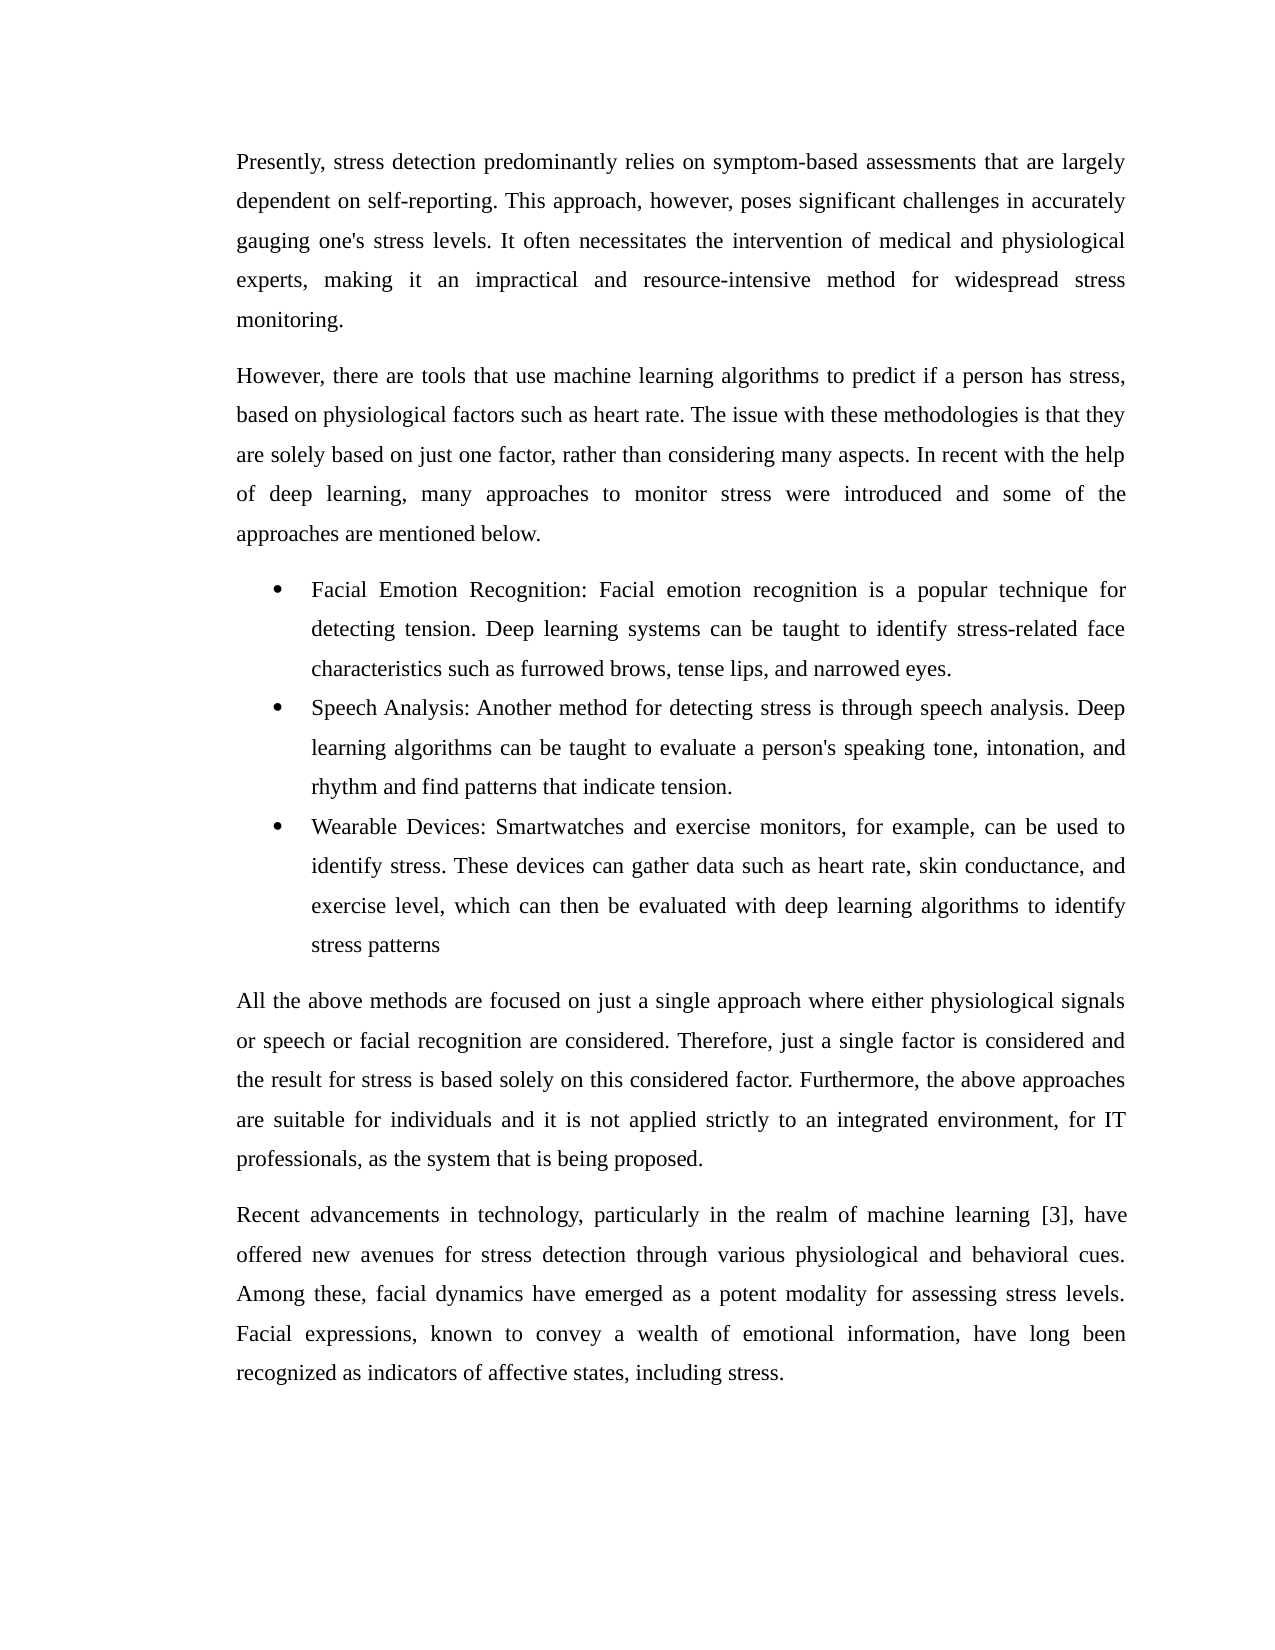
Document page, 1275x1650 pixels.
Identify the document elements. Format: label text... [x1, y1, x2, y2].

text Presently, stress detection predominantly relies on symptom-based assessments that are largely dependent on self-reporting. This approach, however, poses significant challenges in accurately gauging one's stress levels. It often necessitates the intervention of medical and physiological experts, making it an impractical and resource-intensive method for widespread stress monitoring. [236, 148, 1127, 332]
list Wearable Devices: Smartwatches and exercise monitors, for example, can be used to identify stress. These devices can gather data such as heart rate, skin conductance, and exercise level, which can then be evaluated with deep learning algorithms to identify stress patterns [274, 813, 1127, 957]
text All the above methods are focused on just a single approach where either physiological signals or speech or facial recognition are considered. Therefore, just a single factor is considered and the result for stress is based solely on this considered factor. Furthermore, the above approaches are suitable for individuals and it is not applied strictly to an integrated environment, for IT professionals, as the system that is being proposed. [236, 987, 1127, 1172]
list Speech Analysis: Another method for detecting stress is through speech analysis. Deep learning algorithms can be taught to evaluate a person's speaking tone, intonation, and rhythm and find patterns that indicate tension. [274, 694, 1127, 799]
text However, there are tools that use machine learning algorithms to predict if a person has stress, based on physiological factors such as heart rate. The issue with these methodologies is that they are solely based on just one factor, rather than considering many aspects. In recent with the help of deep learning, many approaches to monitor stress were introduced and some of the approaches are mentioned below. [236, 362, 1127, 546]
text Recent advancements in technology, particularly in the realm of machine learning , have offered new avenues for stress detection through various physiological and behavioral cues. Among these, facial dynamics have emerged as a potent modality for assessing stress levels. Facial expressions, known to convey a wealth of emotional information, have long been recognized as indicators of affective states, including stress. [236, 1201, 1127, 1386]
list Facial Emotion Recognition: Facial emotion recognition is a popular technique for detecting tension. Deep learning systems can be taught to identify stress-related face characteristics such as furrowed brows, tense lips, and narrowed eyes. [274, 576, 1127, 681]
